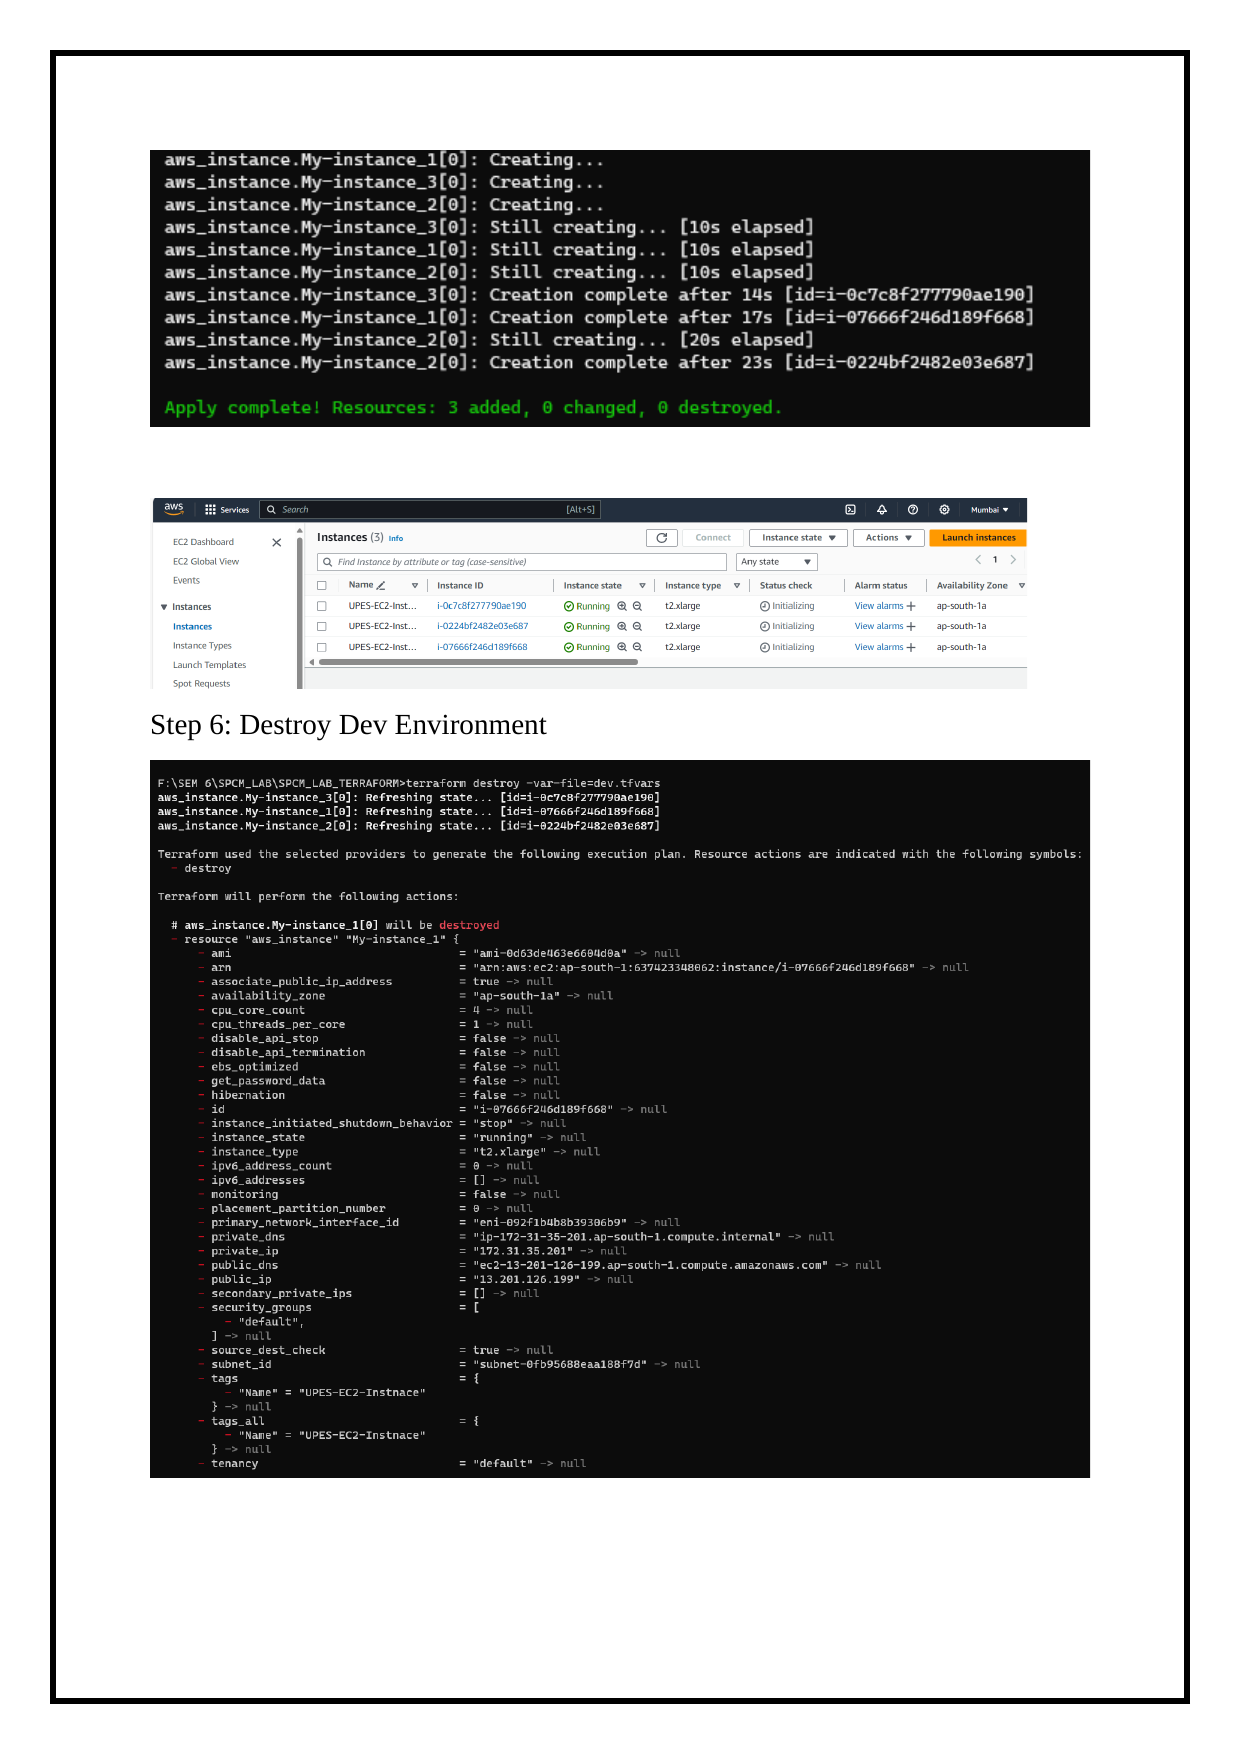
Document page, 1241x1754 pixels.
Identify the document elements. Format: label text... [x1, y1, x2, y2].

picture [150, 150, 1091, 427]
text Step 6: Destroy Dev Environment [150, 707, 1090, 741]
picture [150, 498, 1028, 689]
picture [150, 760, 1091, 1478]
